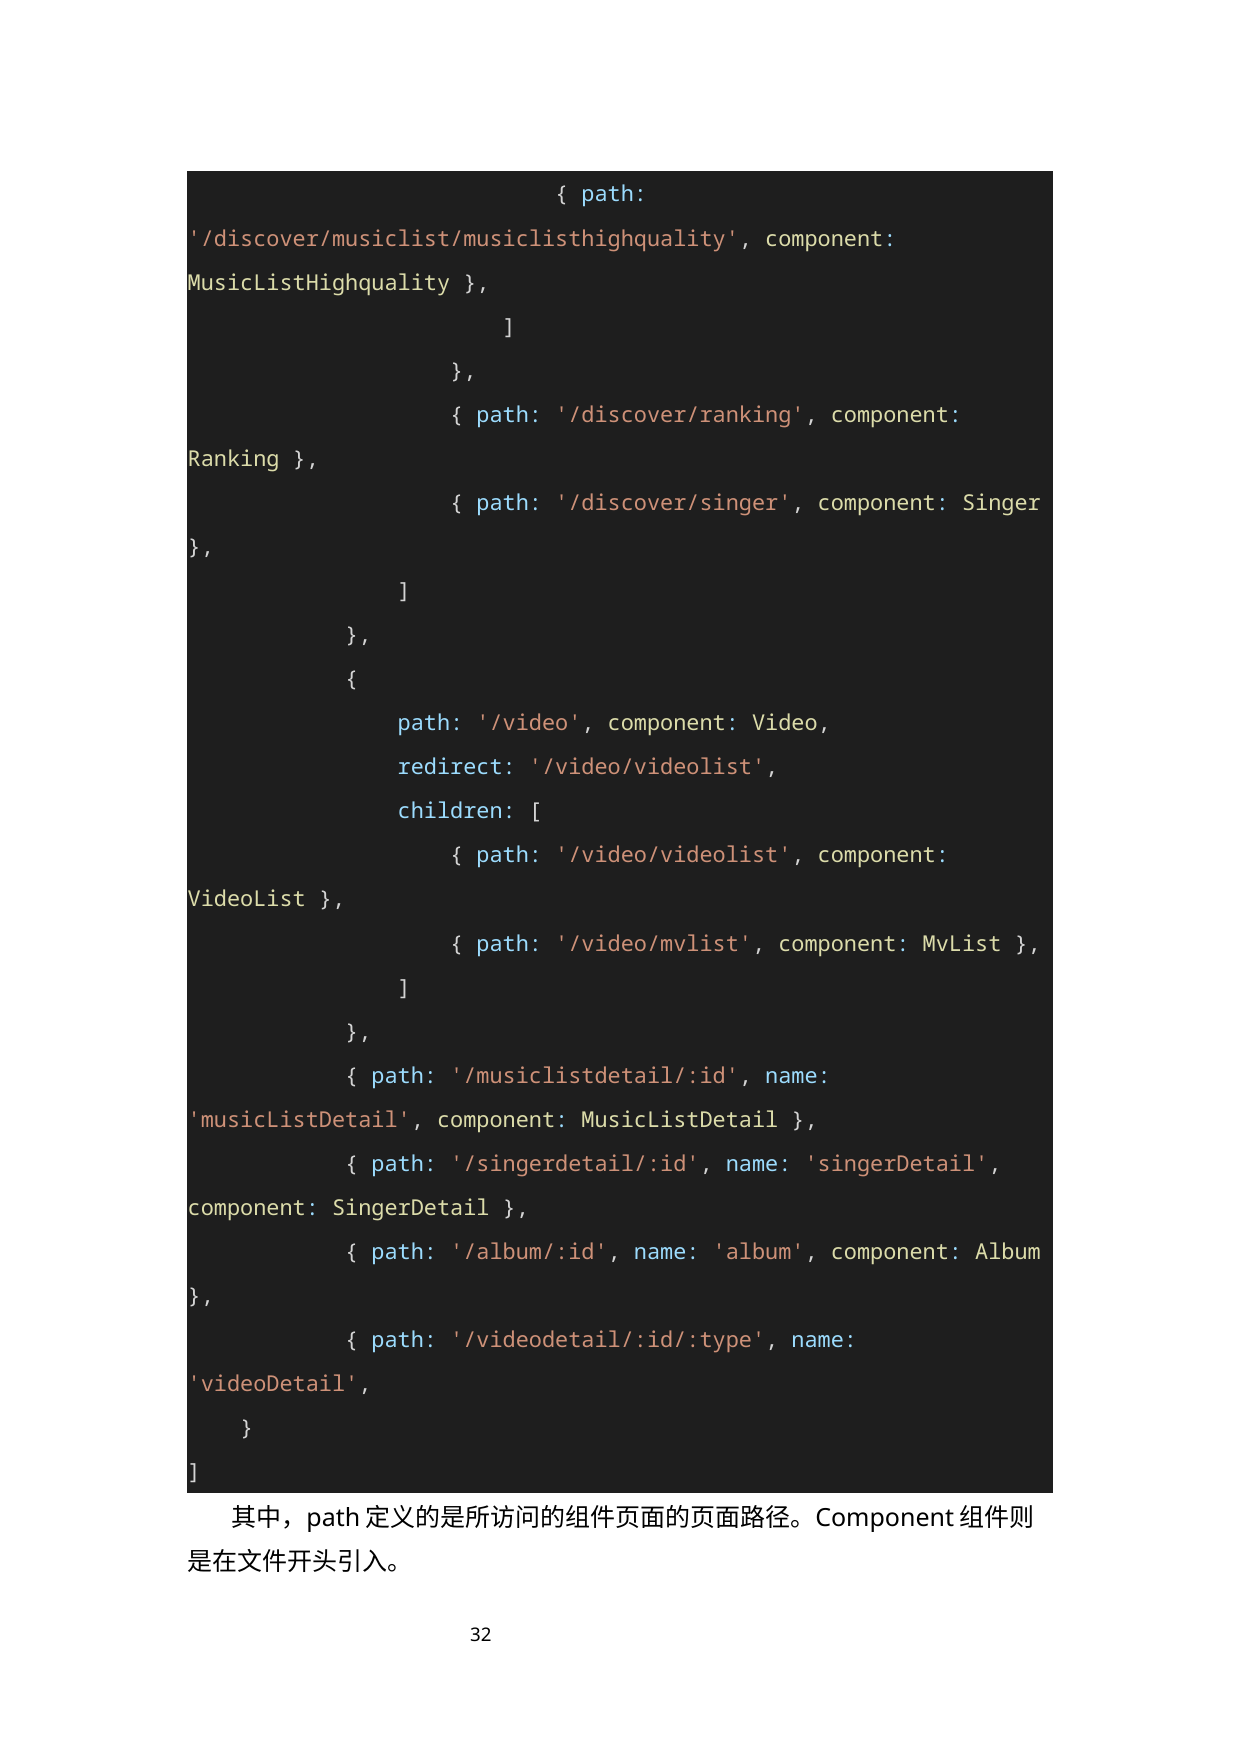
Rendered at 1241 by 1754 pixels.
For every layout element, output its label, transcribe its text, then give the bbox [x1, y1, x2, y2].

text ] [187, 964, 1053, 1008]
text { path: '/discover/musiclist/musiclisthighquality', component: MusicListHighquality }, [187, 171, 1053, 303]
text { path: '/discover/singer', component: Singer }, [187, 480, 1053, 568]
text }, [187, 348, 1053, 392]
text { path: '/singerdetail/:id', name: 'singerDetail', component: SingerDetail }, [187, 1141, 1053, 1229]
text { path: '/video/videolist', component: VideoList }, [187, 832, 1053, 920]
text { path: '/discover/ranking', component: Ranking }, [187, 392, 1053, 480]
text }, [187, 612, 1053, 656]
text children: [ [187, 788, 1053, 832]
text { path: '/album/:id', name: 'album', component: Album }, [187, 1229, 1053, 1317]
text { path: '/videodetail/:id/:type', name: 'videoDetail', [187, 1317, 1053, 1405]
text } [187, 1405, 1053, 1449]
text { path: '/video/mvlist', component: MvList }, [187, 920, 1053, 964]
text { path: '/musiclistdetail/:id', name: 'musicListDetail', component: MusicListDetail }, [187, 1053, 1053, 1141]
text path: '/video', component: Video, [187, 700, 1053, 744]
text redirect: '/video/videolist', [187, 744, 1053, 788]
text ] [187, 568, 1053, 612]
text ] [187, 1449, 1053, 1493]
text }, [187, 1008, 1053, 1053]
text 其中，path定义的是所访问的组件页面的页面路径。Component组件则是在文件开头引入。 [187, 1493, 1053, 1581]
text { [187, 656, 1053, 700]
text ] [187, 303, 1053, 348]
